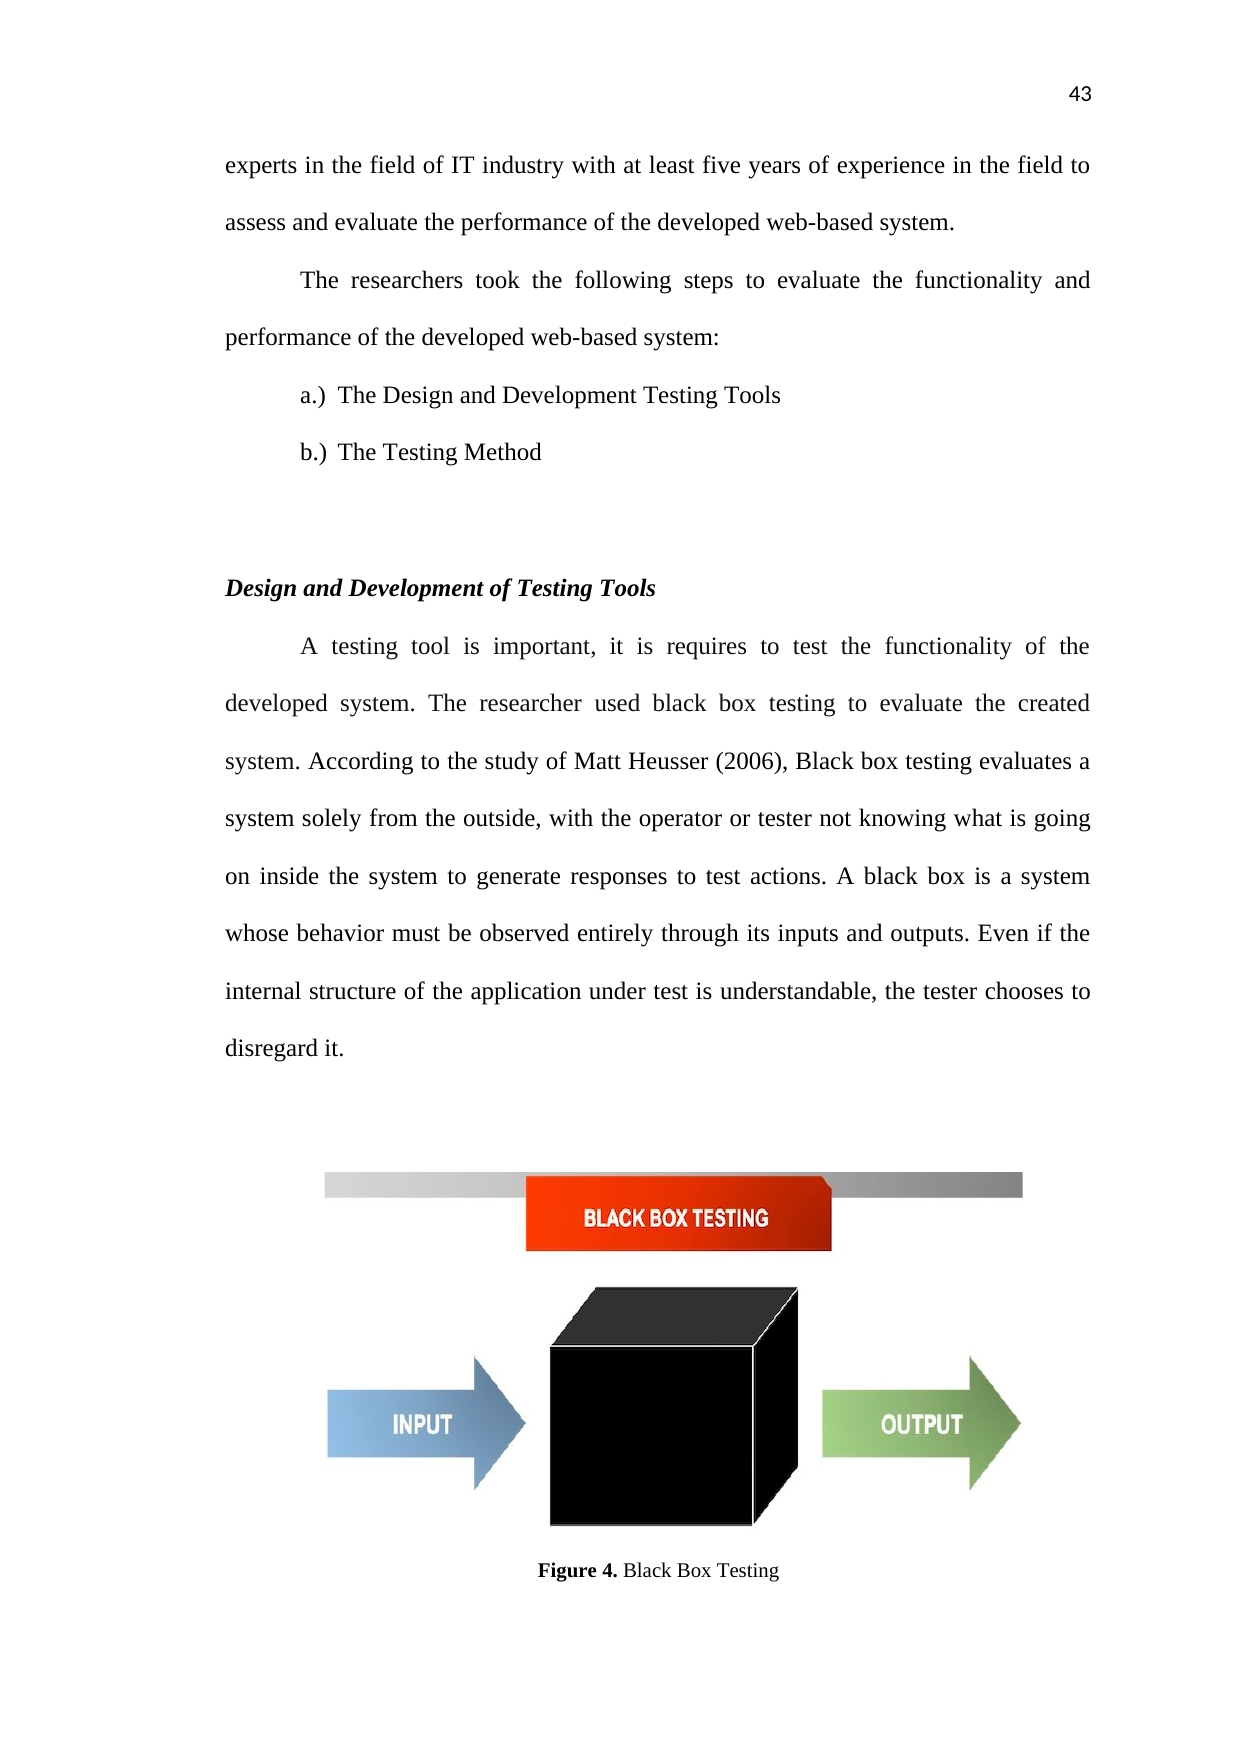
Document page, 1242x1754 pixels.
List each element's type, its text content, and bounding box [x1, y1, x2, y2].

text A testing tool is important, it is requires to test the functionality of the developed system. The researcher used black box testing to evaluate the created system. According to the study of Matt Heusser (2006), Black box testing evaluates a system solely from the outside, with the operator or tester not knowing what is going on inside the system to generate responses to test actions. A black box is a system whose behavior must be observed entirely through its inputs and outputs. Even if the internal structure of the application under test is understandable, the tester chooses to disregard it. [225, 631, 1092, 1062]
subtitle Design and Development of Testing Tools [225, 573, 1092, 602]
picture [324, 1172, 1023, 1545]
text The researchers took the following steps to evaluate the functionality and performance of the developed web-based system: [225, 265, 1092, 351]
list The Testing Method [300, 437, 1092, 466]
list The Design and Development Testing Tools [300, 380, 1092, 409]
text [225, 150, 1092, 236]
